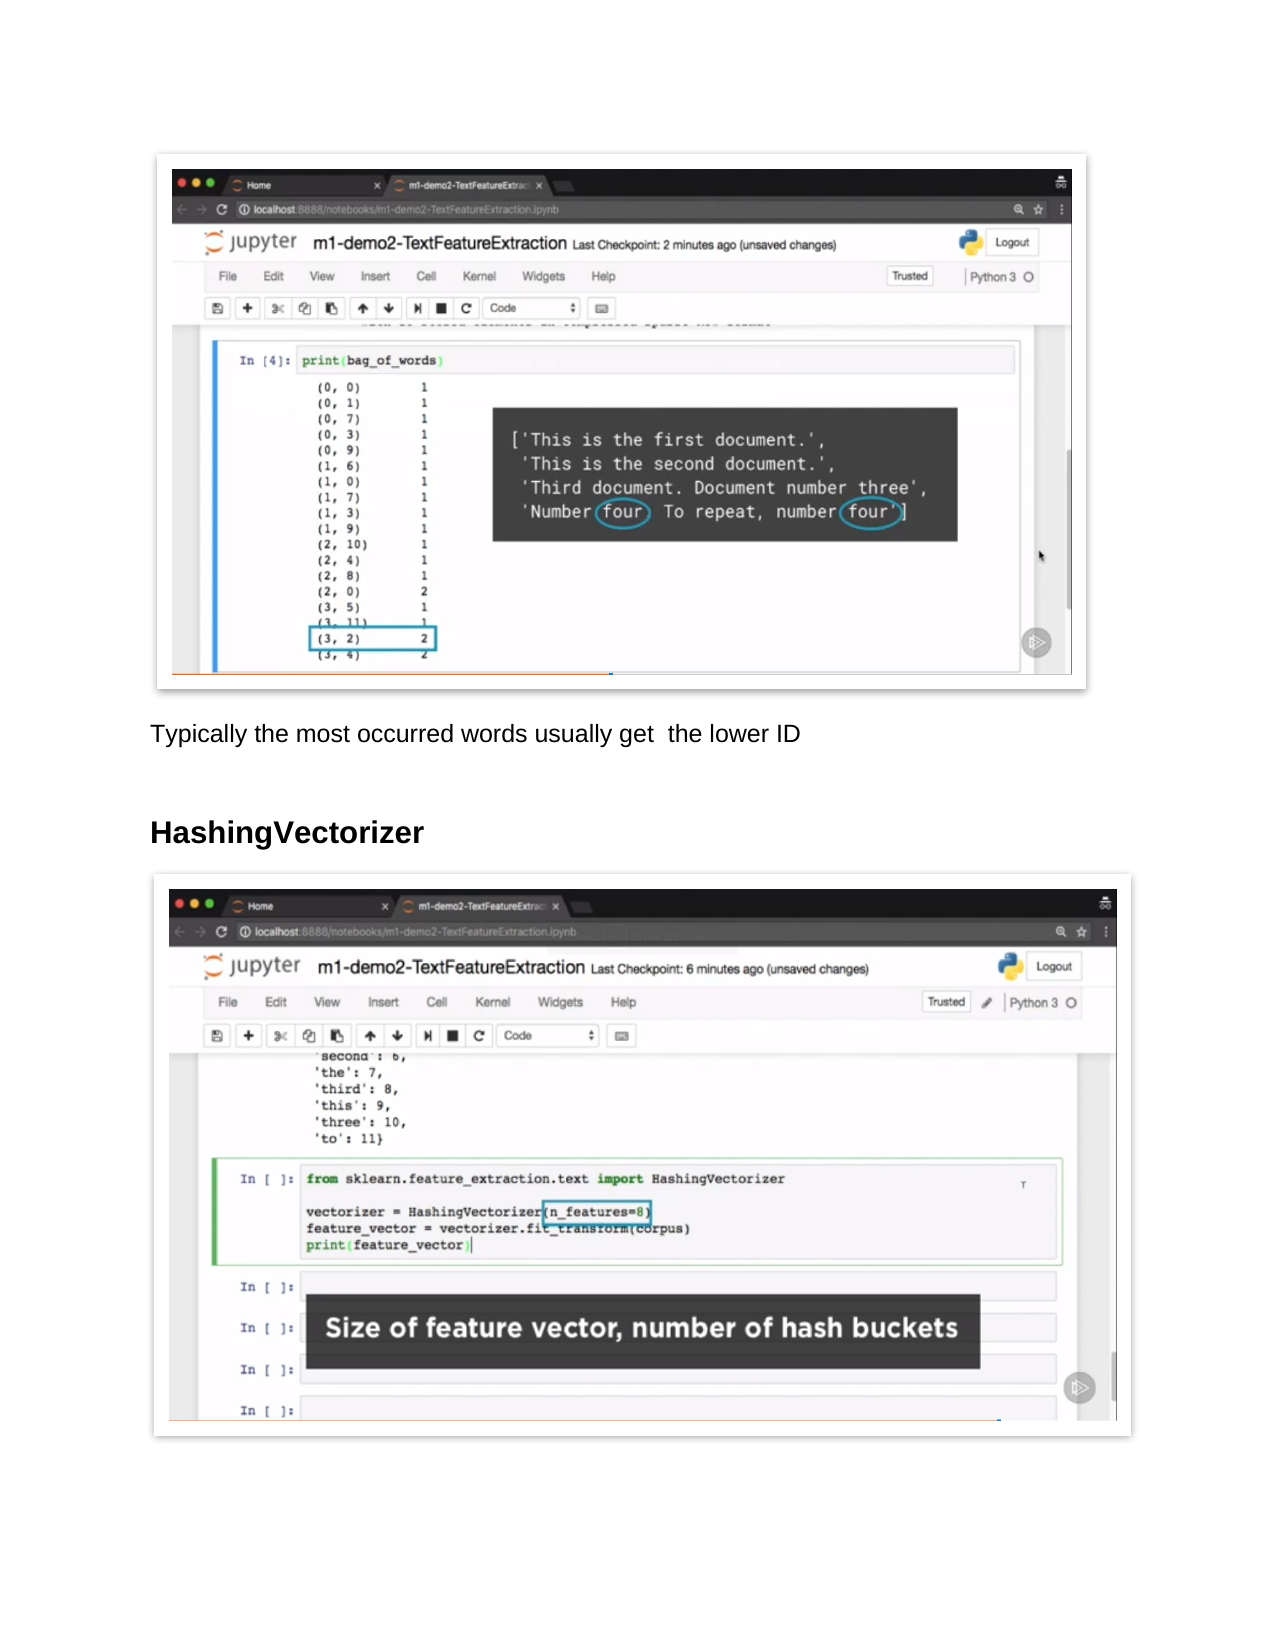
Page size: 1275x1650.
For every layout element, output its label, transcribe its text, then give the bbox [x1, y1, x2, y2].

text Typically the most occurred words usually get the lower ID [150, 719, 1125, 748]
picture [172, 169, 1072, 675]
picture [169, 889, 1117, 1421]
text HashingVectorizer [150, 814, 1125, 850]
